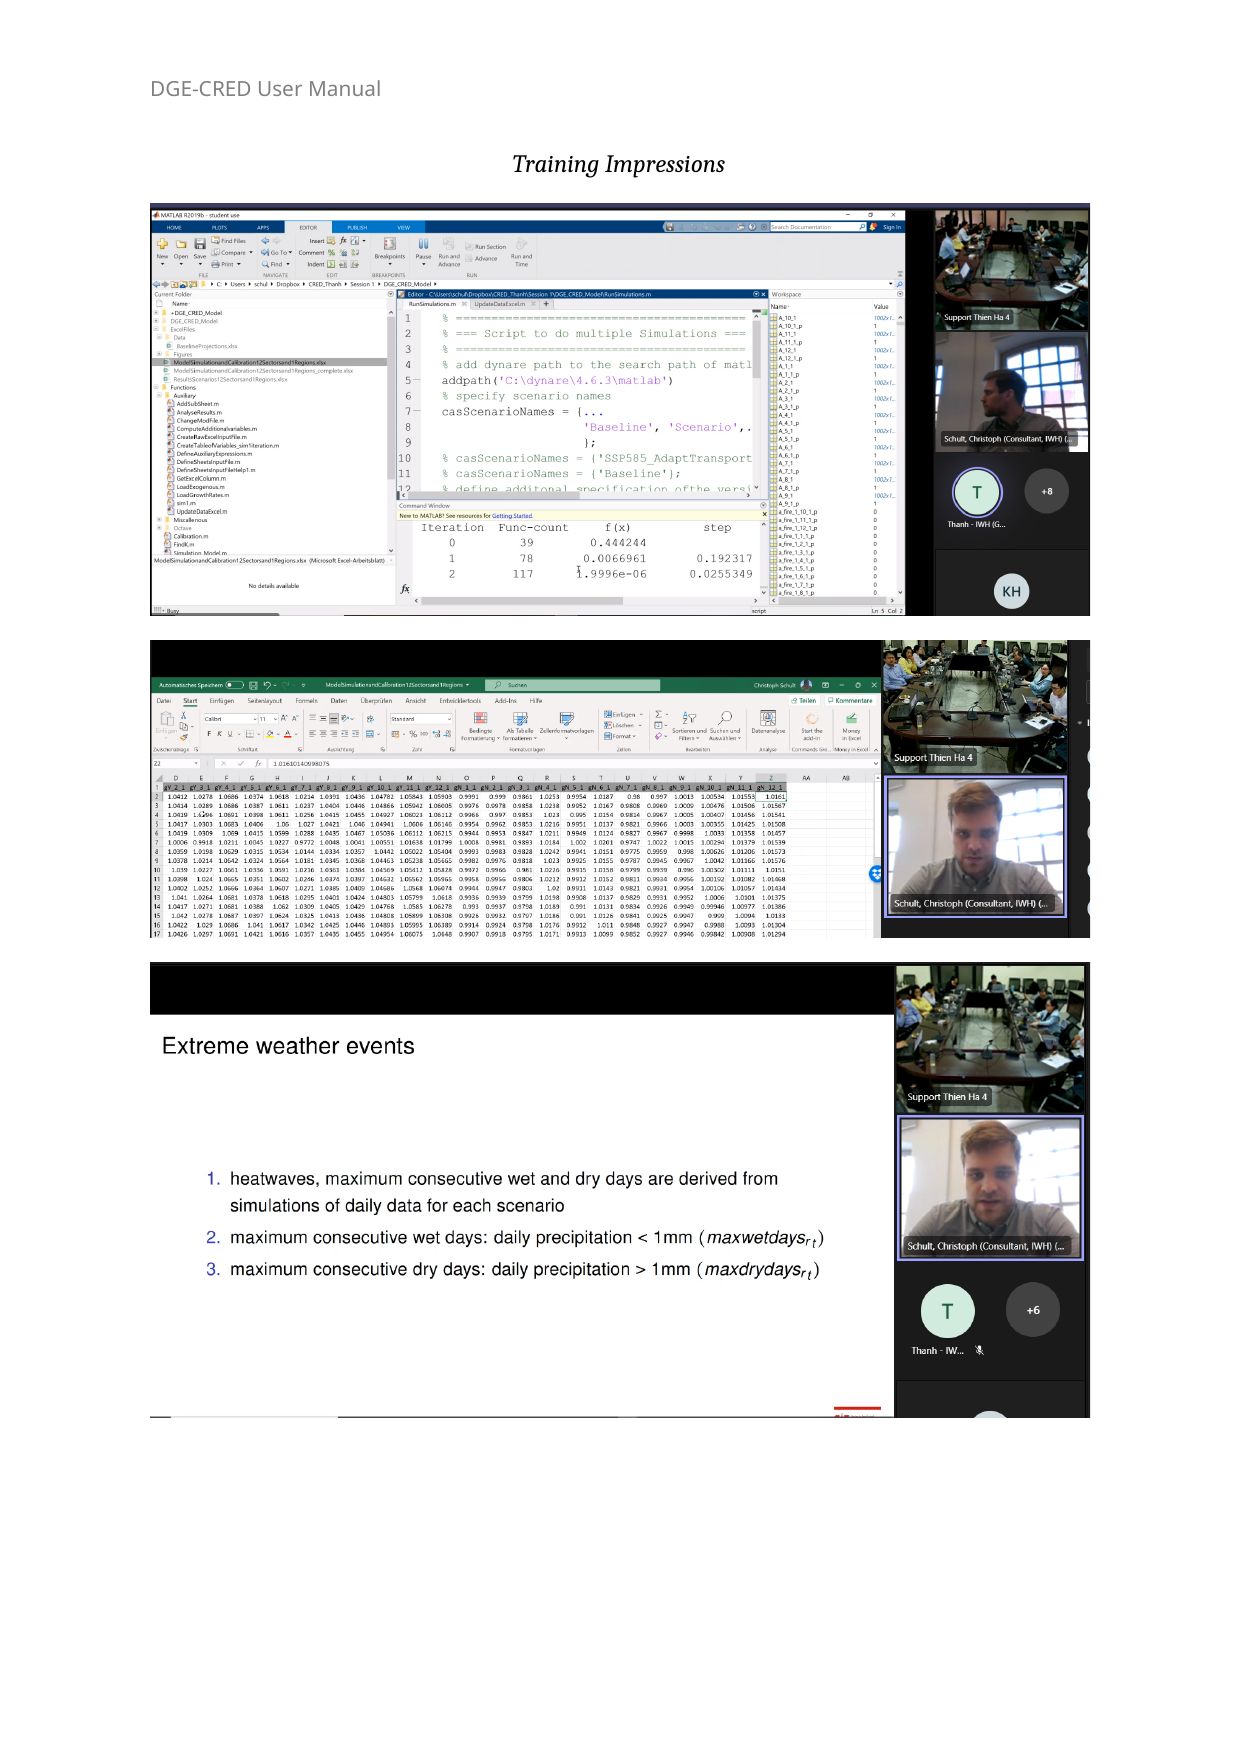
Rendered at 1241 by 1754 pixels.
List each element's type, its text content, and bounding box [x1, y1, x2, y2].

text Training Impressions [150, 150, 1090, 179]
picture [150, 962, 1091, 1418]
picture [150, 640, 1091, 938]
picture [150, 203, 1091, 616]
